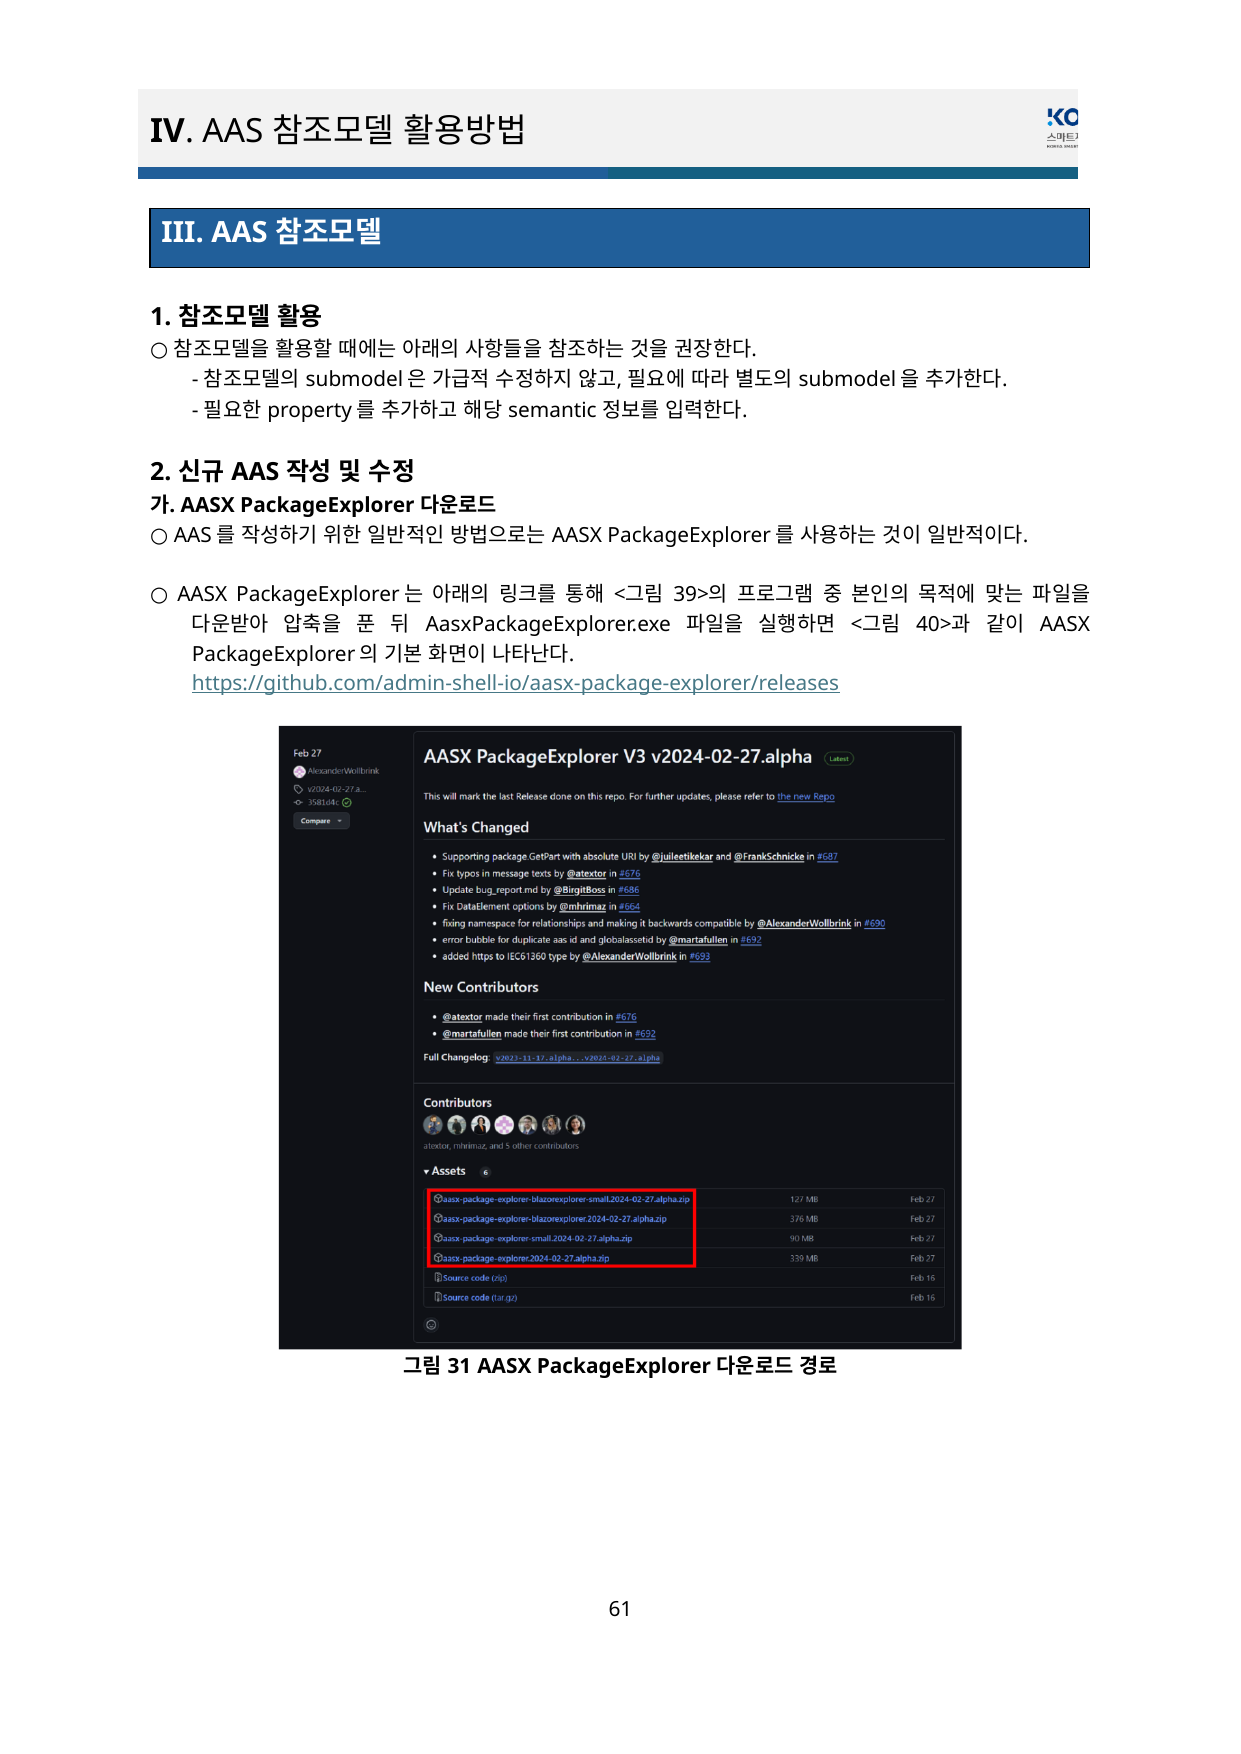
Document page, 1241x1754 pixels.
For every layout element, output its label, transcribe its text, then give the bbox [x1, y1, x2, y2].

text ○ 참조모델을 활용할 때에는 아래의 사항들을 참조하는 것을 권장한다. - 참조모델의 submodel은 가급적 수정하지 않고, 필요에 따라 별도의 submodel을 추가한다. - 필요한 property를 추가하고 해당 semantic 정보를 입력한다. [150, 332, 1090, 423]
text ○ AAS를 작성하기 위한 일반적인 방법으로는 AASX PackageExplorer를 사용하는 것이 일반적이다. [150, 518, 1090, 548]
subtitle 1. 참조모델 활용 [150, 296, 1090, 332]
picture [1047, 108, 1079, 148]
picture [278, 724, 962, 1350]
subtitle 2. 신규 AAS 작성 및 수정 [150, 452, 1090, 488]
table_header III. AAS 참조모델 [151, 209, 1089, 267]
text ○ AASX PackageExplorer는 아래의 링크를 통해 <그림 39>의 프로그램 중 본인의 목적에 맞는 파일을 다운받아 압축을 푼 뒤 AasxPackageExplorer.exe 파일을 실행하면 <그림 40>과 같이 AASX PackageExplorer의 기본 화면이 나타난다. https://github.com/admin-shell-io/aasx-package-explorer/releases [150, 577, 1090, 696]
text 가. AASX PackageExplorer 다운로드 [150, 488, 1090, 518]
